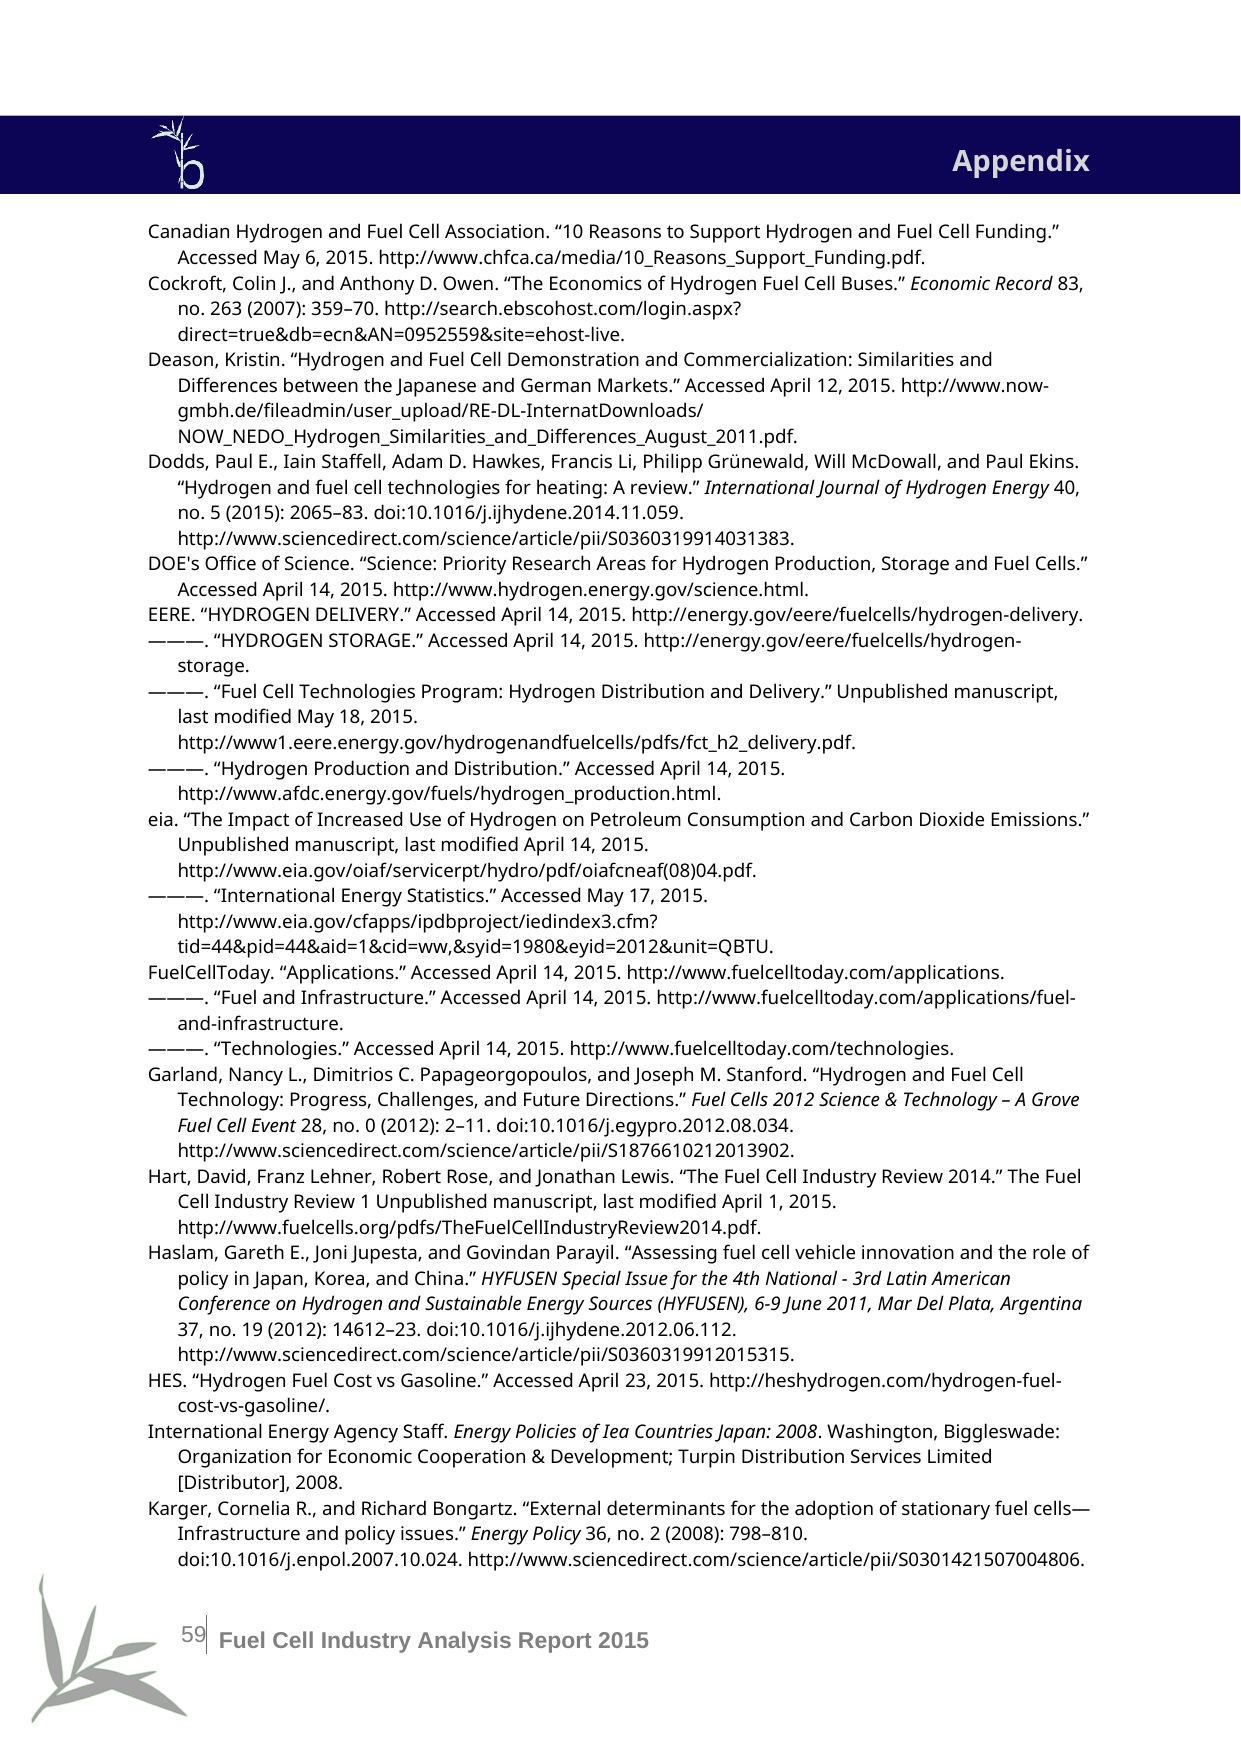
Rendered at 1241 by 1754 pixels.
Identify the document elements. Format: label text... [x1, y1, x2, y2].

text eia. “The Impact of Increased Use of Hydrogen on Petroleum Consumption and Carbon Dioxide Emissions.” Unpublished manuscript, last modified April 14, 2015. http://www.eia.gov/oiaf/servicerpt/hydro/pdf/oiafcneaf(08)04.pdf. [148, 806, 1092, 882]
text ———. “Technologies.” Accessed April 14, 2015. http://www.fuelcelltoday.com/technologies. [148, 1036, 1092, 1061]
text Cockroft, Colin J., and Anthony D. Owen. “The Economics of Hydrogen Fuel Cell Buses.” Economic Record 83, no. 263 (2007): 359–70. http://search.ebscohost.com/login.aspx?direct=true&db=ecn&AN=0952559&site=ehost-live. [148, 270, 1092, 346]
text Karger, Cornelia R., and Richard Bongartz. “External determinants for the adoption of stationary fuel cells—Infrastructure and policy issues.” Energy Policy 36, no. 2 (2008): 798–810. doi:10.1016/j.enpol.2007.10.024. http://www.sciencedirect.com/science/article/pii/S0301421507004806. [148, 1495, 1092, 1571]
text Garland, Nancy L., Dimitrios C. Papageorgopoulos, and Joseph M. Stanford. “Hydrogen and Fuel Cell Technology: Progress, Challenges, and Future Directions.” Fuel Cells 2012 Science & Technology – A Grove Fuel Cell Event 28, no. 0 (2012): 2–11. doi:10.1016/j.egypro.2012.08.034. http://www.sciencedirect.com/science/article/pii/S1876610212013902. [148, 1061, 1092, 1163]
text ———. “Hydrogen Production and Distribution.” Accessed April 14, 2015. http://www.afdc.energy.gov/fuels/hydrogen_production.html. [148, 755, 1092, 806]
text Haslam, Gareth E., Joni Jupesta, and Govindan Parayil. “Assessing fuel cell vehicle innovation and the role of policy in Japan, Korea, and China.” HYFUSEN Special Issue for the 4th National - 3rd Latin American Conference on Hydrogen and Sustainable Energy Sources (HYFUSEN), 6-9 June 2011, Mar Del Plata, Argentina 37, no. 19 (2012): 14612–23. doi:10.1016/j.ijhydene.2012.06.112. http://www.sciencedirect.com/science/article/pii/S0360319912015315. [148, 1240, 1092, 1367]
text ———. “HYDROGEN STORAGE.” Accessed April 14, 2015. http://energy.gov/eere/fuelcells/hydrogen-storage. [148, 627, 1092, 678]
text ———. “Fuel and Infrastructure.” Accessed April 14, 2015. http://www.fuelcelltoday.com/applications/fuel-and-infrastructure. [148, 984, 1092, 1036]
text HES. “Hydrogen Fuel Cost vs Gasoline.” Accessed April 23, 2015. http://heshydrogen.com/hydrogen-fuel-cost-vs-gasoline/. [148, 1367, 1092, 1418]
text DOE's Office of Science. “Science: Priority Research Areas for Hydrogen Production, Storage and Fuel Cells.” Accessed April 14, 2015. http://www.hydrogen.energy.gov/science.html. [148, 551, 1092, 602]
text Canadian Hydrogen and Fuel Cell Association. “10 Reasons to Support Hydrogen and Fuel Cell Funding.” Accessed May 6, 2015. http://www.chfca.ca/media/10_Reasons_Support_Funding.pdf. [148, 219, 1092, 270]
text ———. “Fuel Cell Technologies Program: Hydrogen Distribution and Delivery.” Unpublished manuscript, last modified May 18, 2015. http://www1.eere.energy.gov/hydrogenandfuelcells/pdfs/fct_h2_delivery.pdf. [148, 678, 1092, 755]
text ———. “International Energy Statistics.” Accessed May 17, 2015. http://www.eia.gov/cfapps/ipdbproject/iedindex3.cfm?tid=44&pid=44&aid=1&cid=ww,&syid=1980&eyid=2012&unit=QBTU. [148, 882, 1092, 959]
text Dodds, Paul E., Iain Staffell, Adam D. Hawkes, Francis Li, Philipp Grünewald, Will McDowall, and Paul Ekins. “Hydrogen and fuel cell technologies for heating: A review.” International Journal of Hydrogen Energy 40, no. 5 (2015): 2065–83. doi:10.1016/j.ijhydene.2014.11.059. http://www.sciencedirect.com/science/article/pii/S0360319914031383. [148, 448, 1092, 551]
picture [20, 1573, 204, 1744]
text International Energy Agency Staff. Energy Policies of Iea Countries Japan: 2008. Washington, Biggleswade: Organization for Economic Cooperation & Development; Turpin Distribution Services Limited [Distributor], 2008. [148, 1418, 1092, 1495]
text Deason, Kristin. “Hydrogen and Fuel Cell Demonstration and Commercialization: Similarities and Differences between the Japanese and German Markets.” Accessed April 12, 2015. http://www.now-gmbh.de/fileadmin/user_upload/RE-DL-InternatDownloads/NOW_NEDO_Hydrogen_Similarities_and_Differences_August_2011.pdf. [148, 346, 1092, 448]
text EERE. “HYDROGEN DELIVERY.” Accessed April 14, 2015. http://energy.gov/eere/fuelcells/hydrogen-delivery. [148, 602, 1092, 627]
text FuelCellToday. “Applications.” Accessed April 14, 2015. http://www.fuelcelltoday.com/applications. [148, 959, 1092, 984]
text Hart, David, Franz Lehner, Robert Rose, and Jonathan Lewis. “The Fuel Cell Industry Review 2014.” The Fuel Cell Industry Review 1 Unpublished manuscript, last modified April 1, 2015. http://www.fuelcells.org/pdfs/TheFuelCellIndustryReview2014.pdf. [148, 1163, 1092, 1240]
